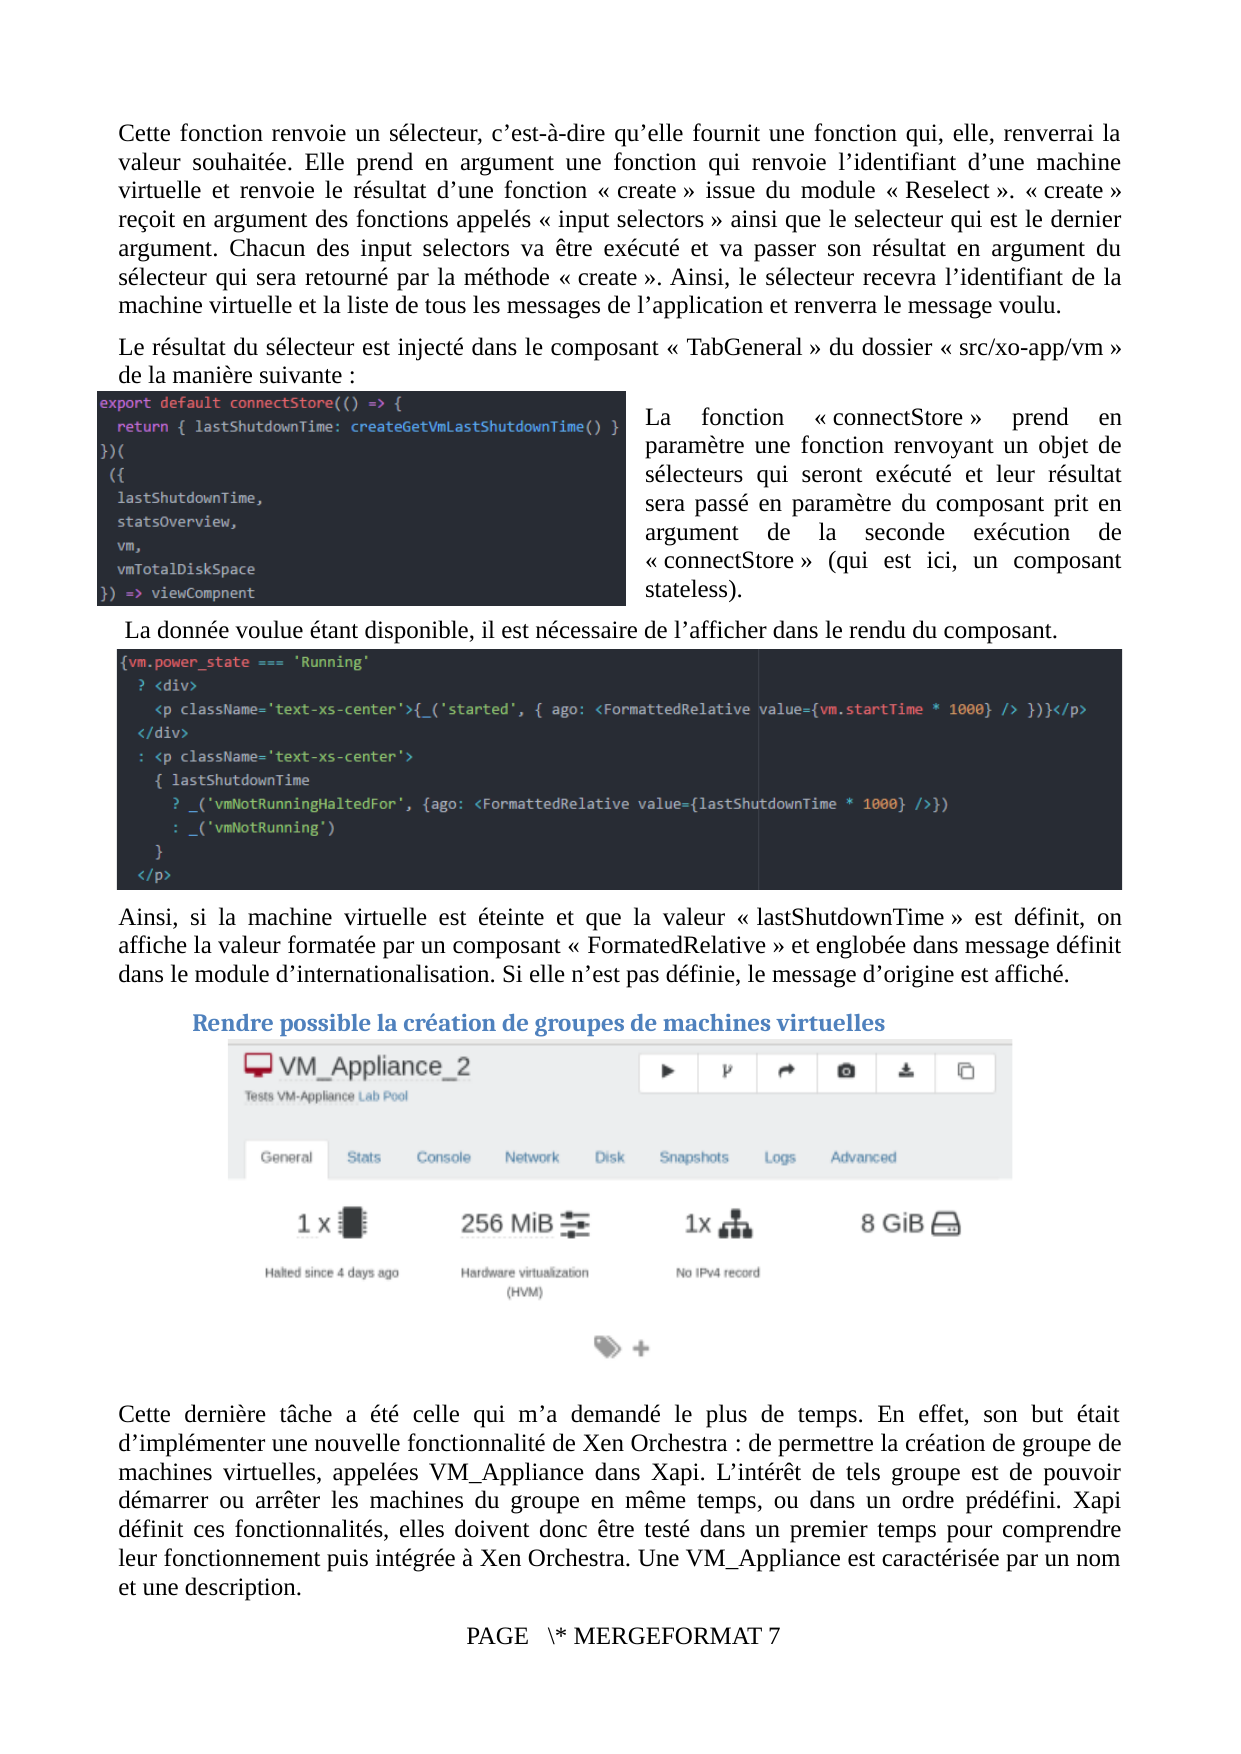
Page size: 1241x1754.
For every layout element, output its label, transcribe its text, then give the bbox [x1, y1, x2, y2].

picture [97, 391, 626, 606]
picture [227, 1039, 1013, 1387]
subtitle Rendre possible la création de groupes de machines virtuelles [192, 1009, 1122, 1037]
picture [116, 649, 1123, 890]
